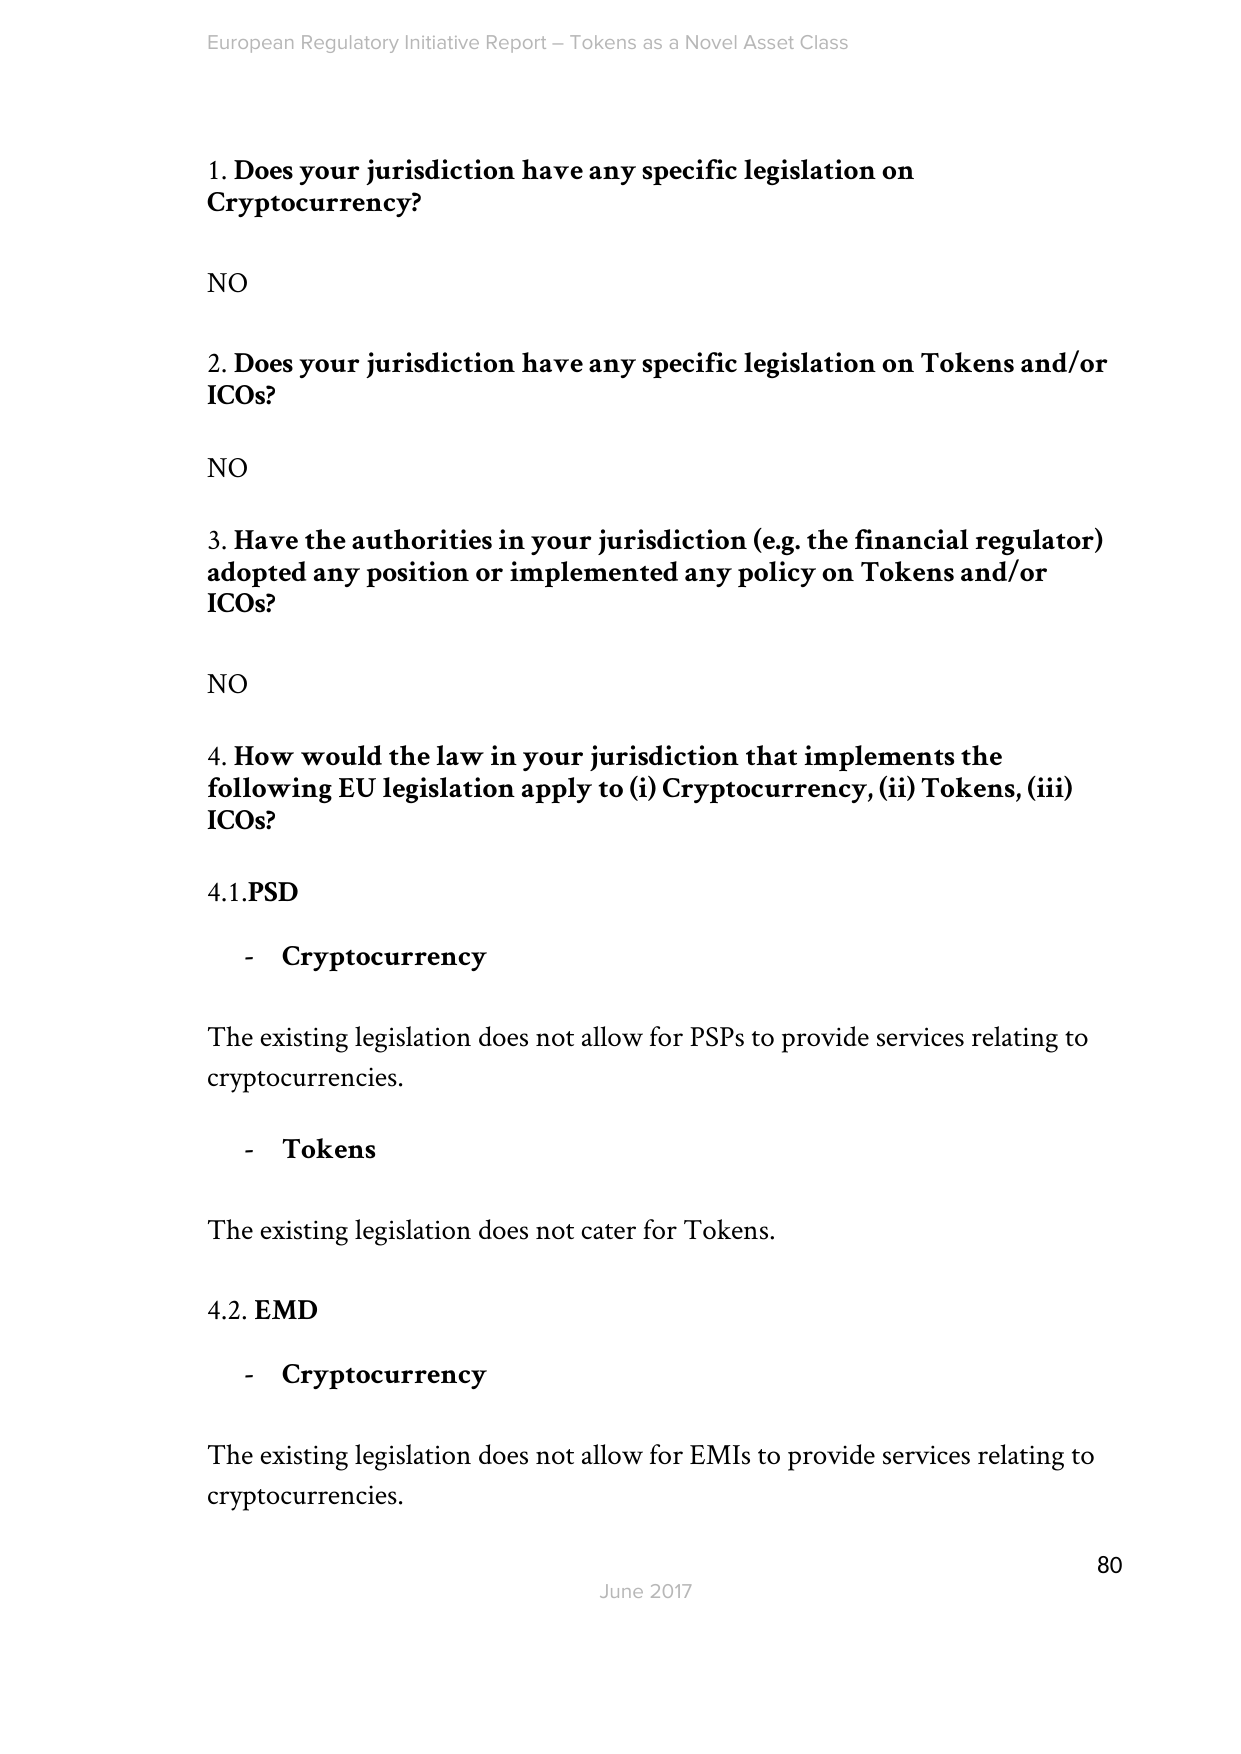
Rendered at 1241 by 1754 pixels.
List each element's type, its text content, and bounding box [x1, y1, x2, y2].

text NO [207, 445, 1122, 486]
text 3. Have the authorities in your jurisdiction (e.g. the financial regulator) adopted any position or implemented any policy on Tokens and/or ICOs? [207, 517, 1122, 621]
text The existing legislation does not allow for PSPs to provide services relating to cryptocurrencies. [207, 1014, 1122, 1095]
list Cryptocurrency [244, 1360, 1122, 1392]
list Tokens [244, 1135, 1122, 1167]
text NO [207, 260, 1122, 301]
list Cryptocurrency [244, 942, 1122, 974]
text 4. How would the law in your jurisdiction that implements the following EU legislation apply to (i) Cryptocurrency, (ii) Tokens, (iii) ICOs? [207, 734, 1122, 838]
text 1. Does your jurisdiction have any specific legislation on Cryptocurrency? [207, 148, 1122, 220]
text The existing legislation does not allow for EMIs to provide services relating to cryptocurrencies. [207, 1432, 1122, 1513]
text 4.1.PSD [207, 870, 1122, 910]
text 2. Does your jurisdiction have any specific legislation on Tokens and/or ICOs? [207, 341, 1122, 413]
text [207, 1207, 1122, 1248]
text NO [207, 662, 1122, 702]
text 4.2. EMD [207, 1288, 1122, 1328]
